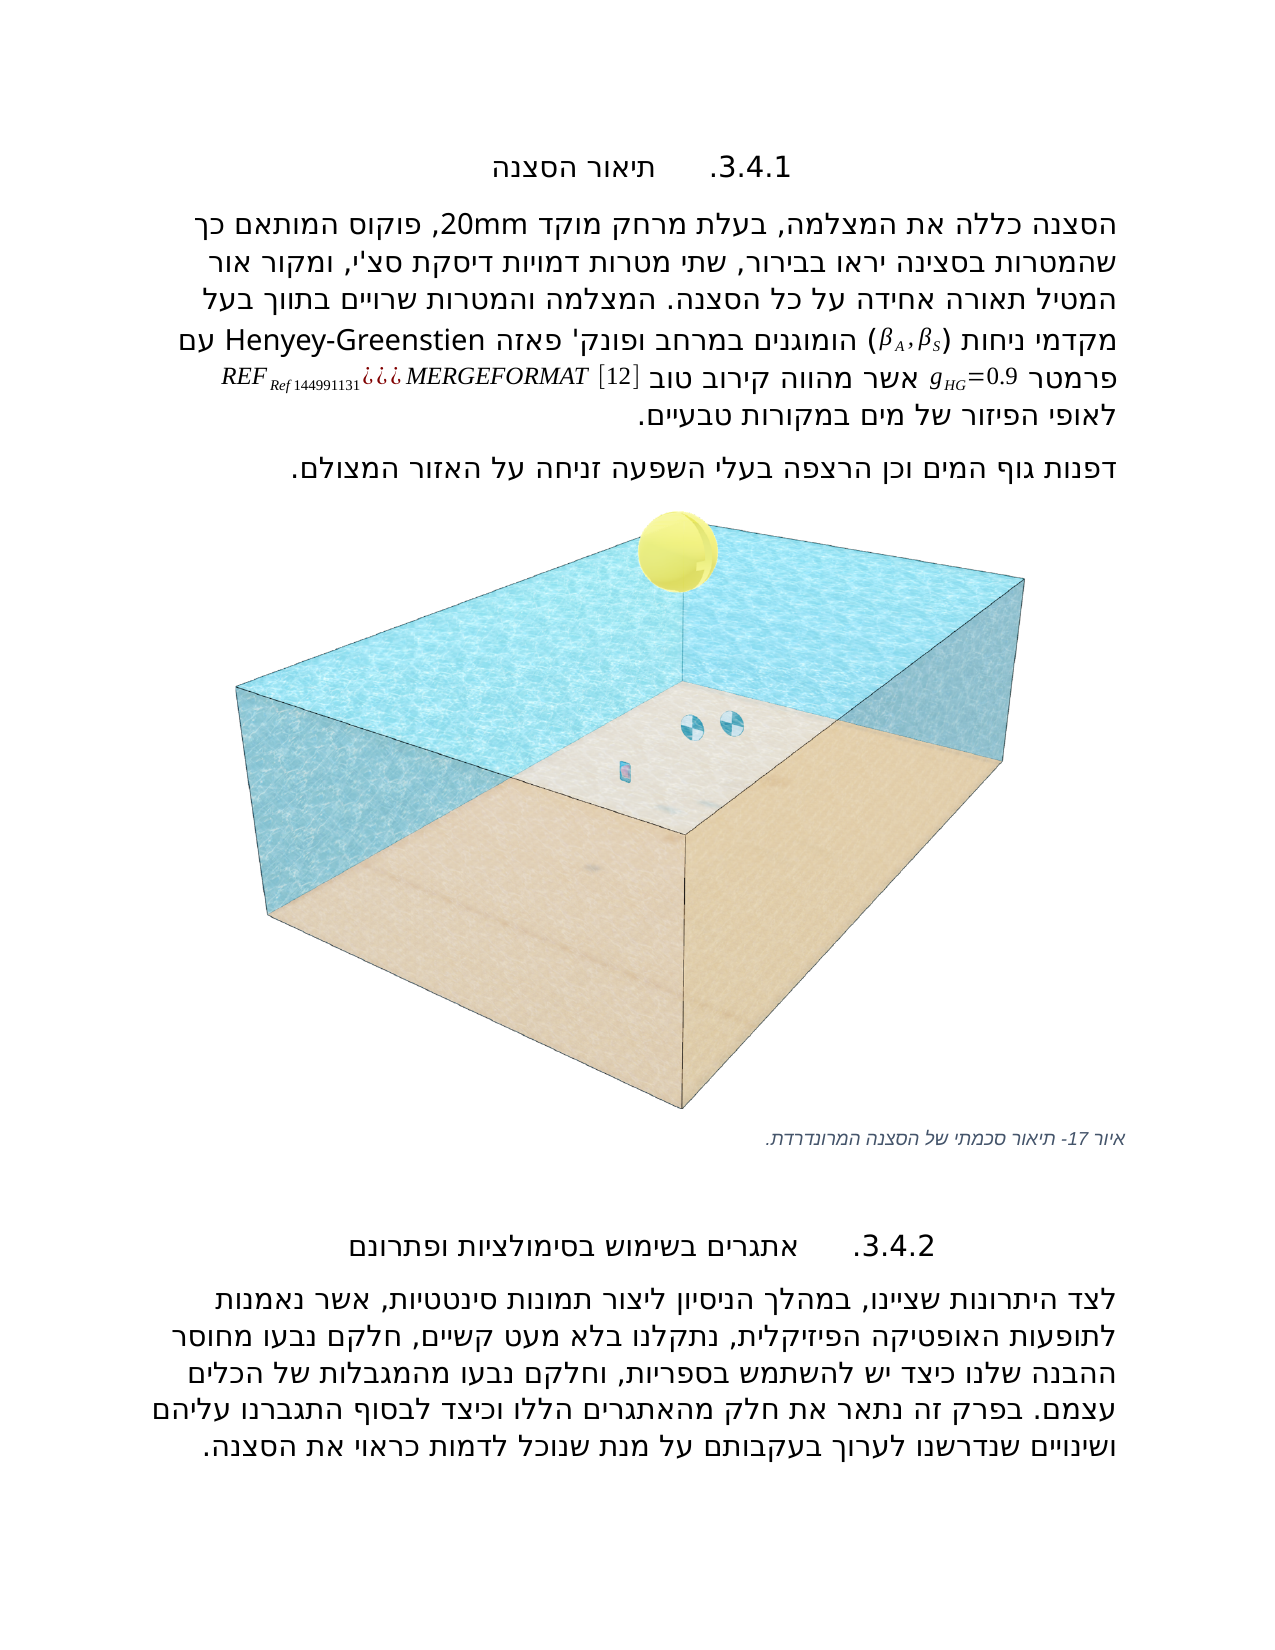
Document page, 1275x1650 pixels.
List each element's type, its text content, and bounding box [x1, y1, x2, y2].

text איור 17- תיאור סכמתי של הסצנה המרונדרדת. [150, 1127, 1125, 1149]
subtitle תיאור הסצנה [150, 150, 1050, 184]
subtitle אתגרים בשימוש בסימולציות ופתרונם [150, 1229, 1050, 1263]
text הסצנה כללה את המצלמה, בעלת מרחק מוקד 20mm, פוקוס המותאם כך שהמטרות בסצינה יראו בבירור, שתי מטרות דמויות דיסקת סצ'י, ומקור אור המטיל תאורה אחידה על כל הסצנה. המצלמה והמטרות שרויים בתווך בעל מקדמי ניחות () הומוגנים במרחב ופונק' פאזה Henyey-Greenstien עם פרמטר אשר מהווה קירוב טוב לאופי הפיזור של מים במקורות טבעיים. [150, 203, 1118, 432]
text דפנות גוף המים וכן הרצפה בעלי השפעה זניחה על האזור המצולם. [150, 451, 1118, 485]
picture [235, 504, 1033, 1109]
text לצד היתרונות שציינו, במהלך הניסיון ליצור תמונות סינטטיות, אשר נאמנות לתופעות האופטיקה הפיזיקלית, נתקלנו בלא מעט קשיים, חלקם נבעו מחוסר ההבנה שלנו כיצד יש להשתמש בספריות, וחלקם נבעו מהמגבלות של הכלים עצמם. בפרק זה נתאר את חלק מהאתגרים הללו וכיצד לבסוף התגברנו עליהם ושינויים שנדרשנו לערוך בעקבותם על מנת שנוכל לדמות כראוי את הסצנה. [150, 1283, 1118, 1463]
